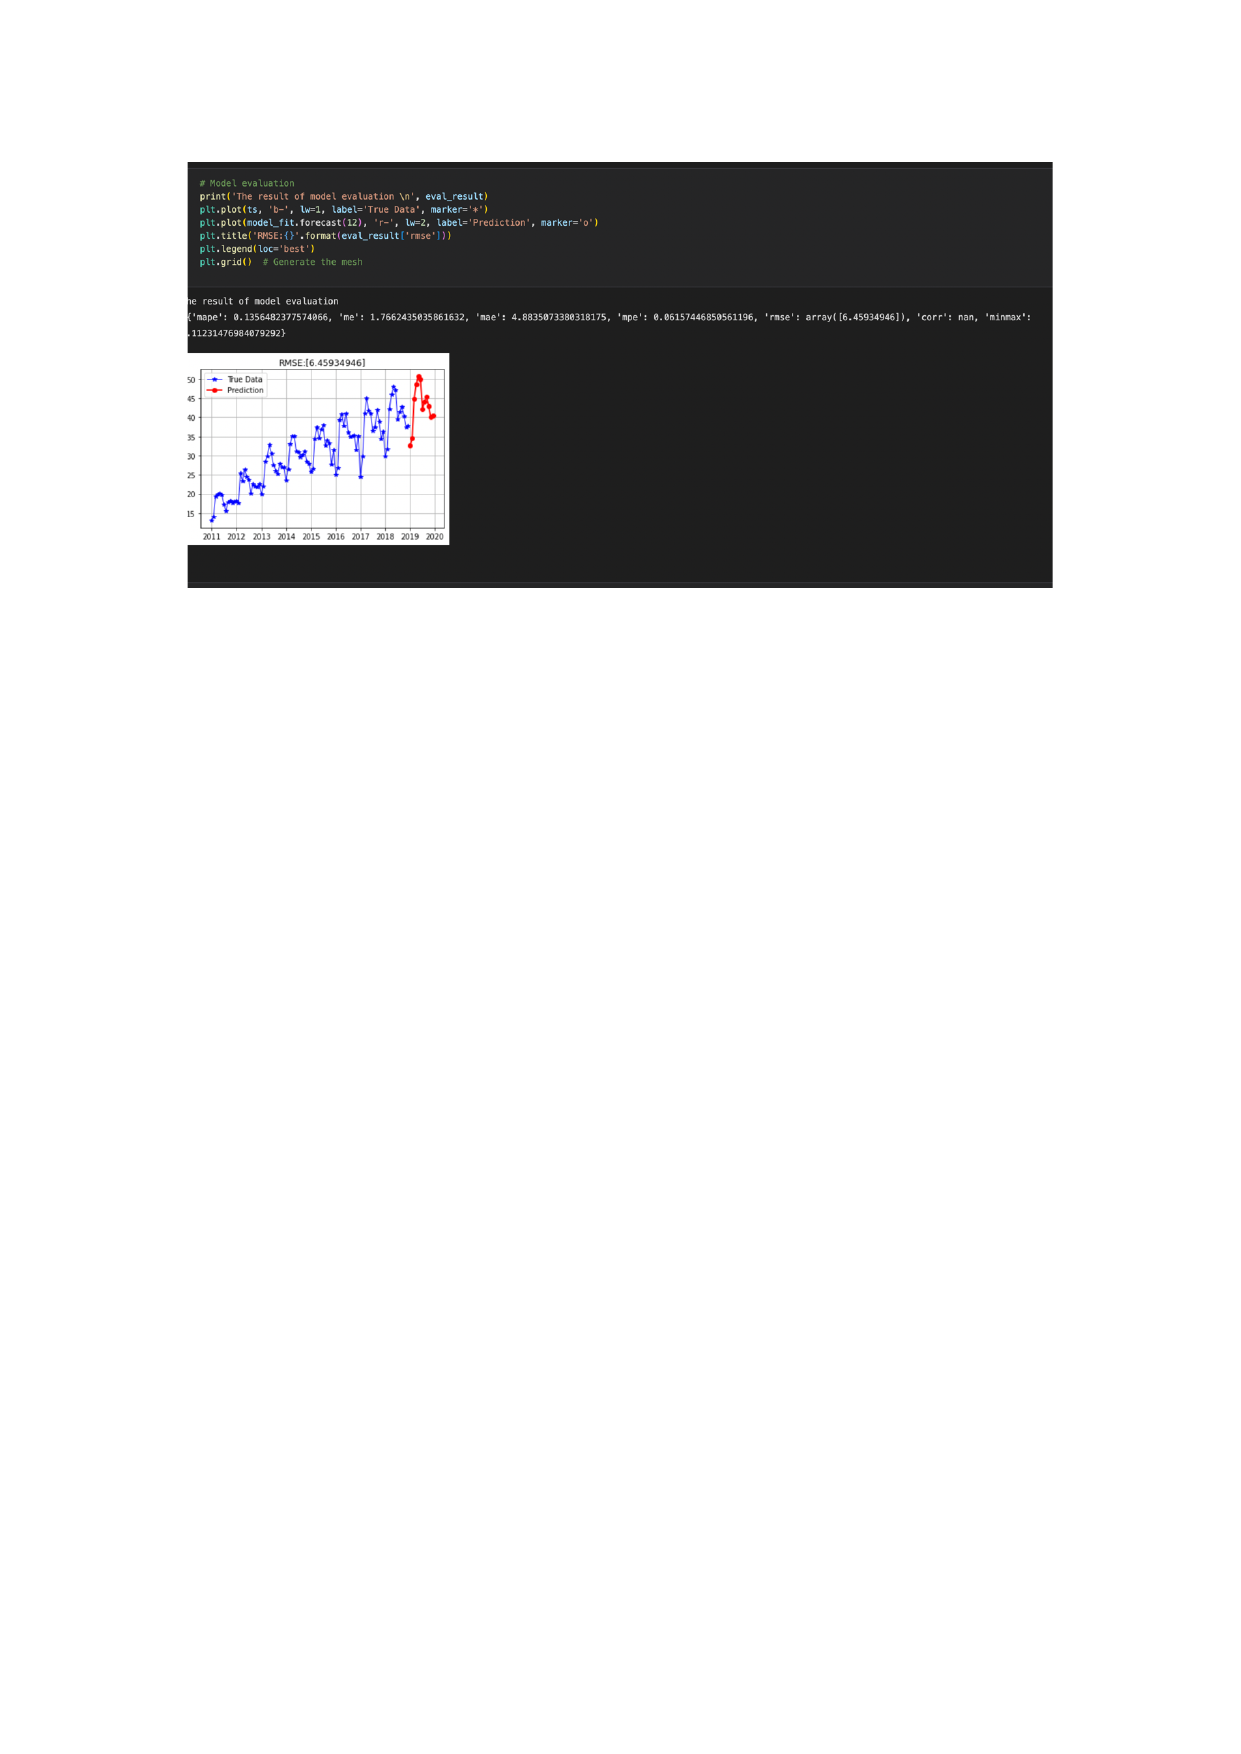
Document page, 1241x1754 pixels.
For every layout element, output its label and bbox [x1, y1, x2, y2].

picture [187, 162, 1053, 588]
